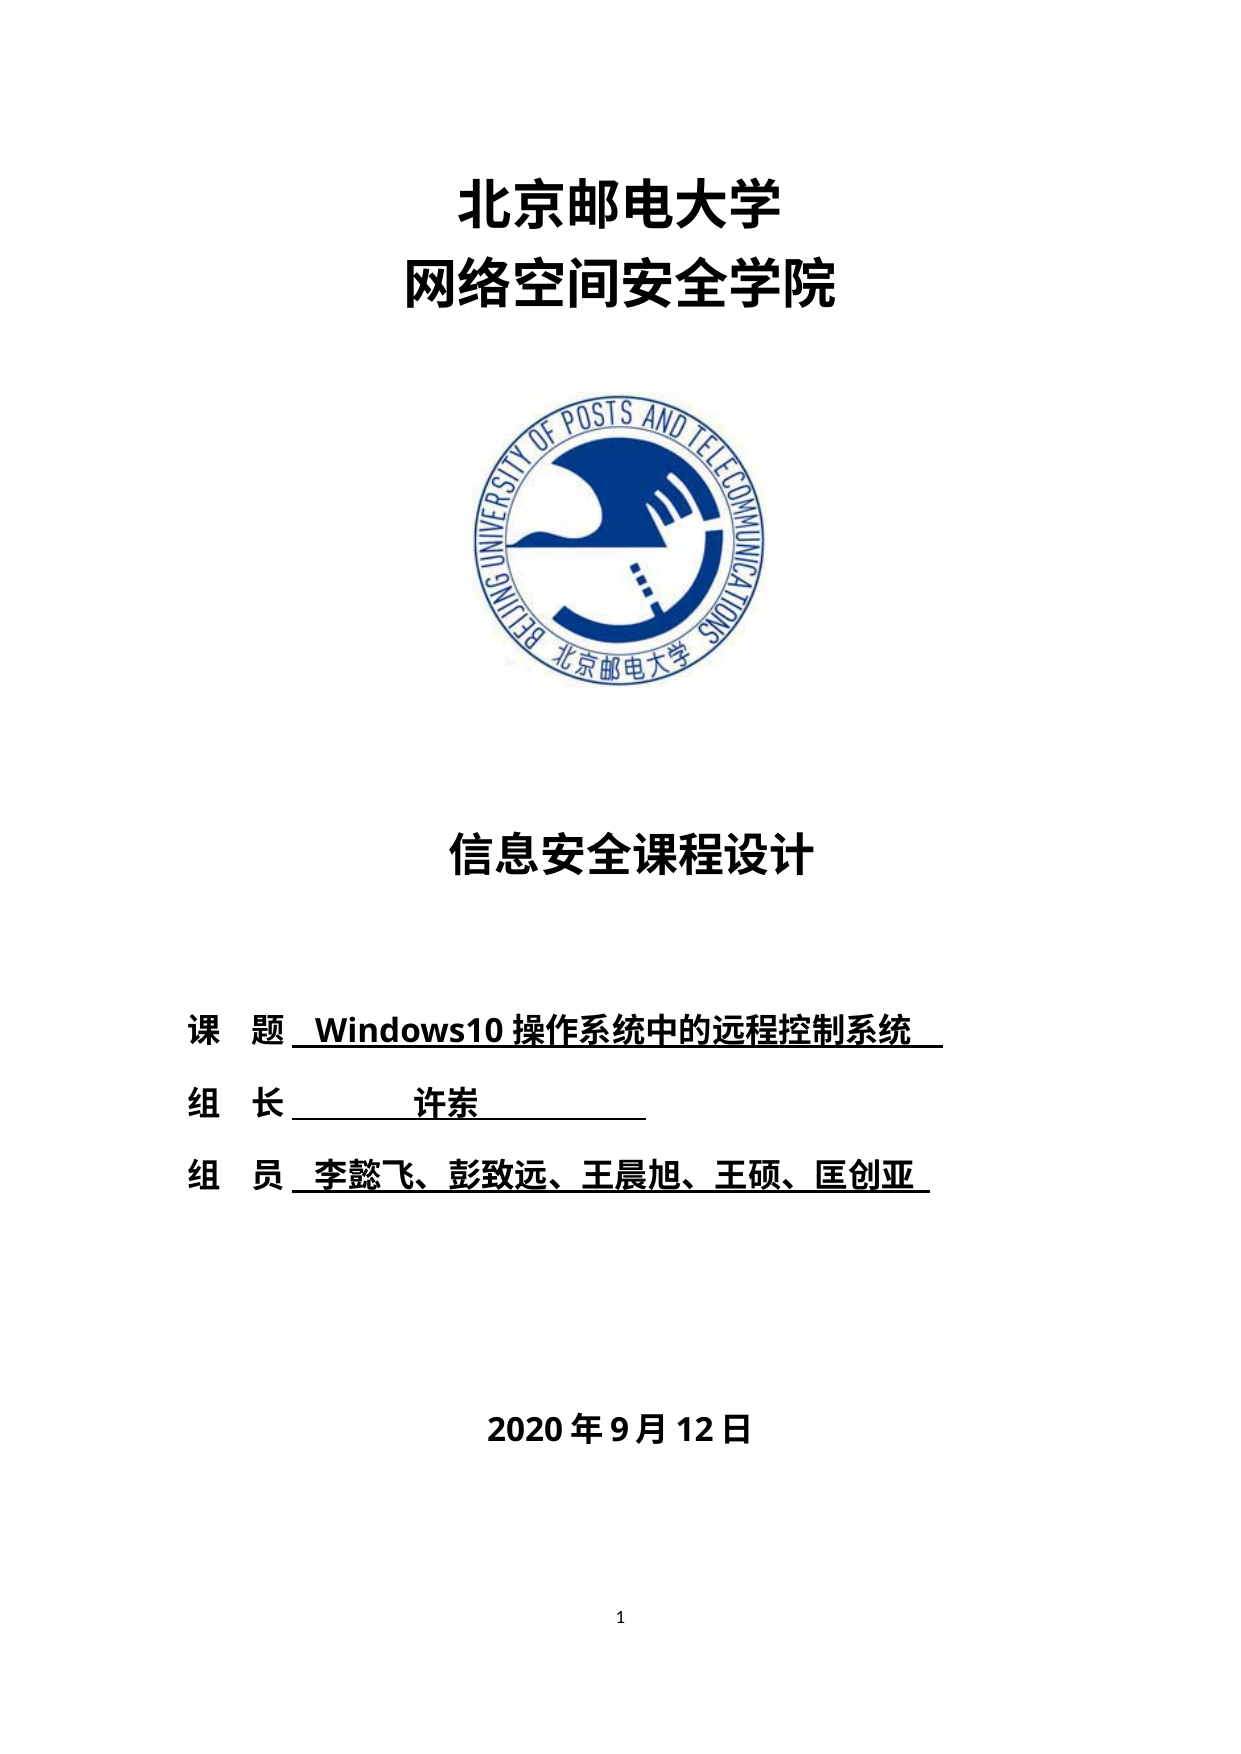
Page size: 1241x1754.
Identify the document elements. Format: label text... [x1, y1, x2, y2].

text 课 题 Windows10 操作系统中的远程控制系统 [187, 1004, 1053, 1052]
text 北京邮电大学 [187, 162, 1053, 240]
text 网络空间安全学院 [187, 240, 1053, 319]
picture [471, 392, 769, 690]
text 组 长 许岽 [187, 1077, 1053, 1125]
text 2020年9月12日 [187, 1403, 1053, 1451]
text 组 员 李懿飞、彭致远、王晨旭、王硕、匡创亚 [187, 1149, 1053, 1197]
title 信息安全课程设计 [187, 818, 1053, 884]
